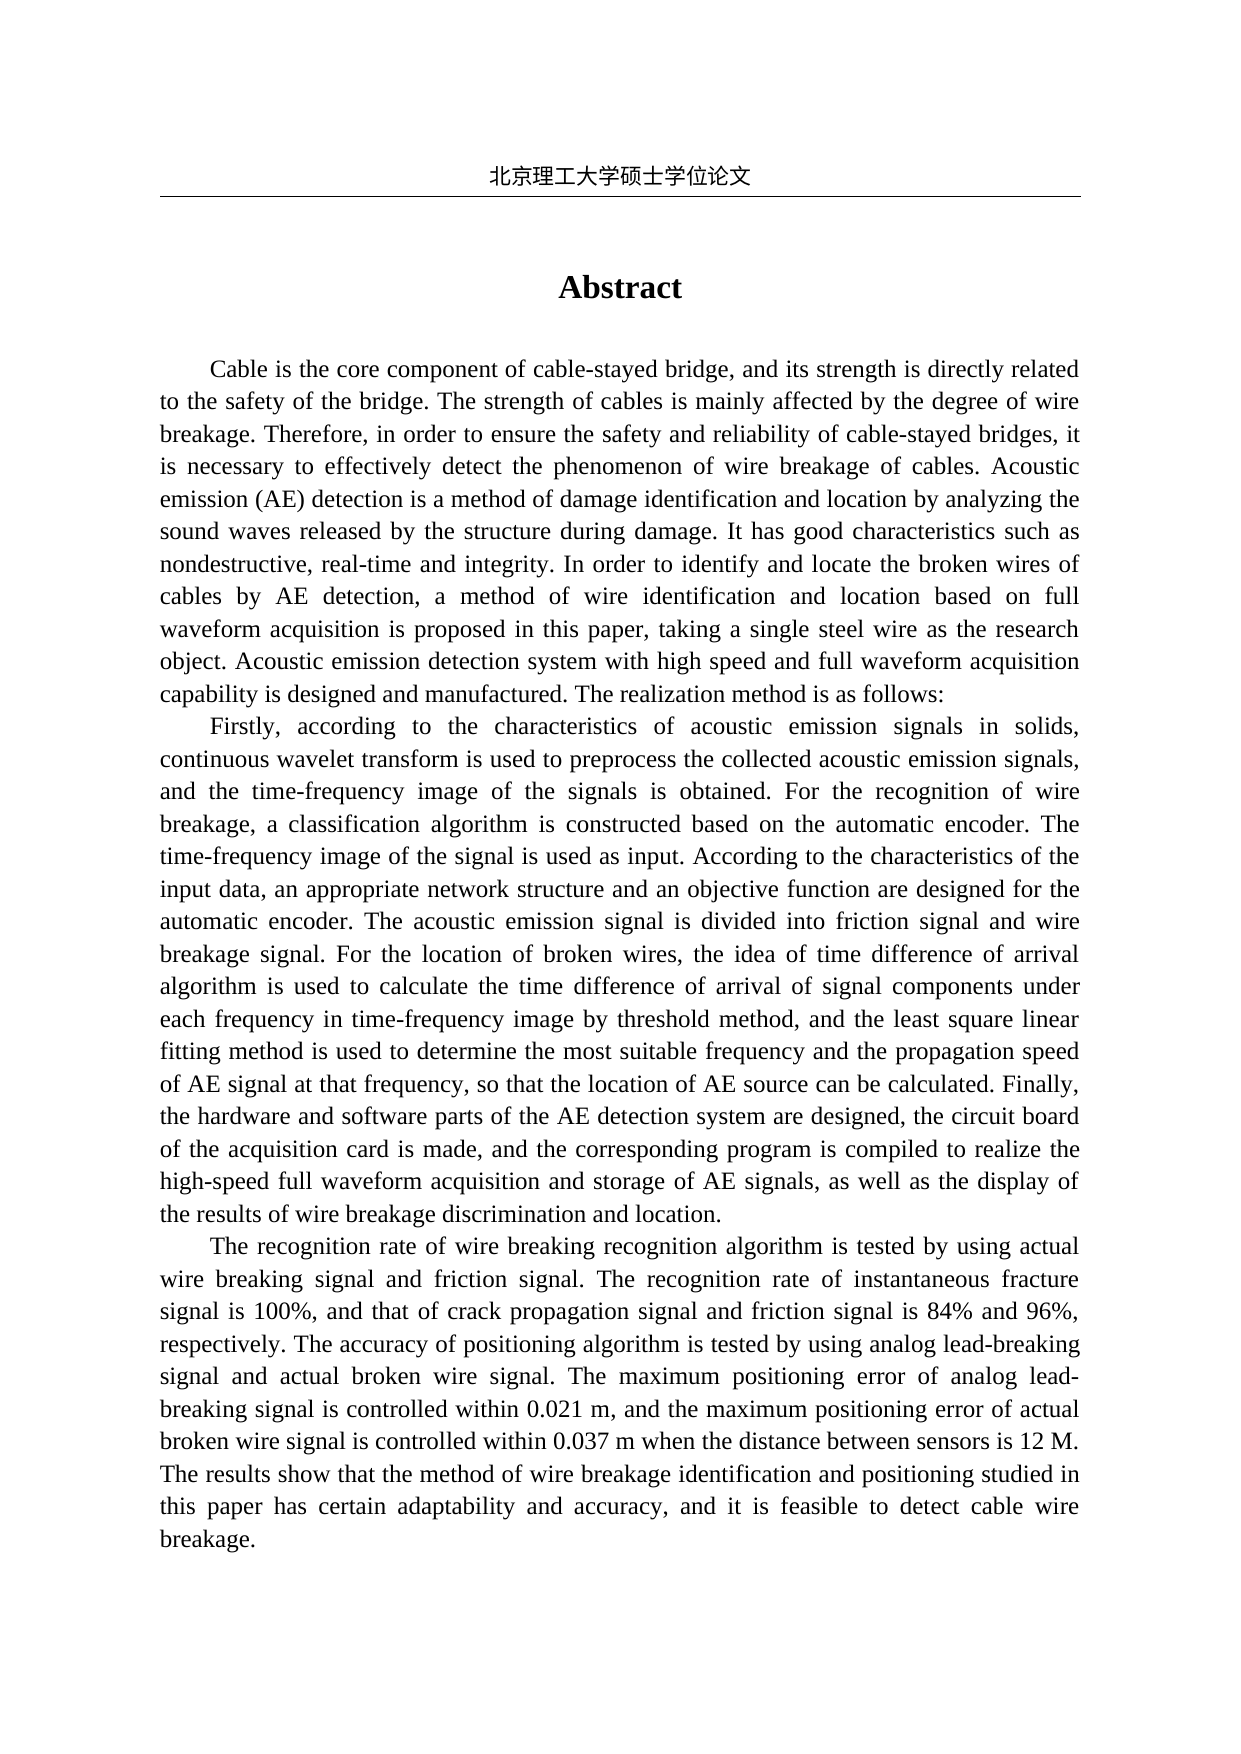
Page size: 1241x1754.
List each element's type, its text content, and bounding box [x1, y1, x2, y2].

text Firstly, according to the characteristics of acoustic emission signals in solids, continuous wavelet transform is used to preprocess the collected acoustic emission signals, and the time-frequency image of the signals is obtained. For the recognition of wire breakage, a classification algorithm is constructed based on the automatic encoder. The time-frequency image of the signal is used as input. According to the characteristics of the input data, an appropriate network structure and an objective function are designed for the automatic encoder. The acoustic emission signal is divided into friction signal and wire breakage signal. For the location of broken wires, the idea of time difference of arrival algorithm is used to calculate the time difference of arrival of signal components under each frequency in time-frequency image by threshold method, and the least square linear fitting method is used to determine the most suitable frequency and the propagation speed of AE signal at that frequency, so that the location of AE source can be calculated. Finally, the hardware and software parts of the AE detection system are designed, the circuit board of the acquisition card is made, and the corresponding program is compiled to realize the high-speed full waveform acquisition and storage of AE signals, as well as the display of the results of wire breakage discrimination and location. [159, 709, 1081, 1229]
text Cable is the core component of cable-stayed bridge, and its strength is directly related to the safety of the bridge. The strength of cables is mainly affected by the degree of wire breakage. Therefore, in order to ensure the safety and reliability of cable-stayed bridges, it is necessary to effectively detect the phenomenon of wire breakage of cables. Acoustic emission (AE) detection is a method of damage identification and location by analyzing the sound waves released by the structure during damage. It has good characteristics such as nondestructive, real-time and integrity. In order to identify and locate the broken wires of cables by AE detection, a method of wire identification and location based on full waveform acquisition is proposed in this paper, taking a single steel wire as the research object. Acoustic emission detection system with high speed and full waveform acquisition capability is designed and manufactured. The realization method is as follows: [159, 352, 1081, 709]
text The recognition rate of wire breaking recognition algorithm is tested by using actual wire breaking signal and friction signal. The recognition rate of instantaneous fracture signal is 100%, and that of crack propagation signal and friction signal is 84% and 96%, respectively. The accuracy of positioning algorithm is tested by using analog lead-breaking signal and actual broken wire signal. The maximum positioning error of analog lead-breaking signal is controlled within 0.021 m, and the maximum positioning error of actual broken wire signal is controlled within 0.037 m when the distance between sensors is 12 M. The results show that the method of wire breakage identification and positioning studied in this paper has certain adaptability and accuracy, and it is feasible to detect cable wire breakage. [159, 1229, 1081, 1554]
text Abstract [159, 254, 1081, 319]
